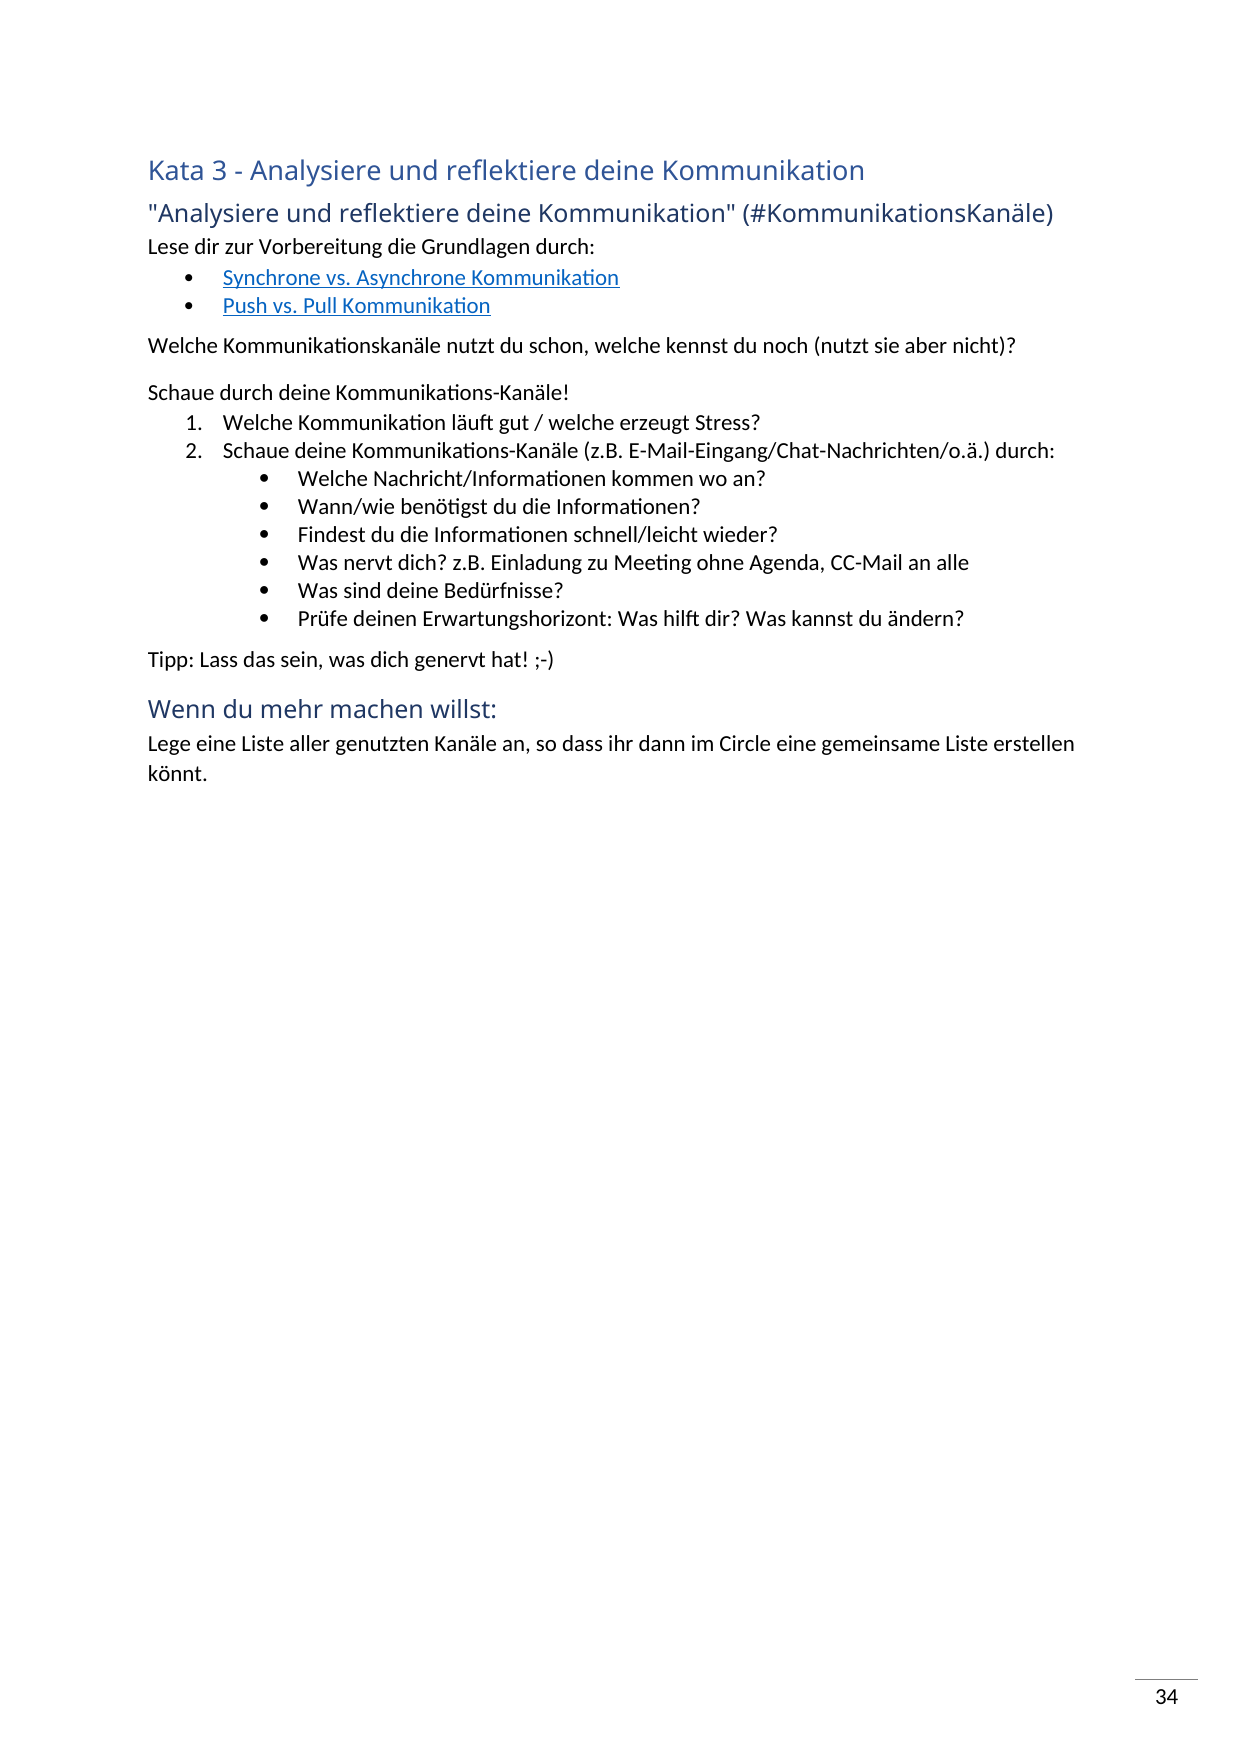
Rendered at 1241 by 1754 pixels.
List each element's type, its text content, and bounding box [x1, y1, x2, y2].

list Schaue deine Kommunikations-Kanäle (z.B. E-Mail-Eingang/Chat-Nachrichten/o.ä.) durch: [185, 436, 1093, 464]
list Prüfe deinen Erwartungshorizont: Was hilft dir? Was kannst du ändern? [260, 604, 1093, 632]
text Lege eine Liste aller genutzten Kanäle an, so dass ihr dann im Circle eine gemeinsame Liste erstellen könnt. [148, 729, 1093, 787]
text Welche Kommunikationskanäle nutzt du schon, welche kennst du noch (nutzt sie aber nicht)? [148, 331, 1093, 359]
list Synchrone vs. Asynchrone Kommunikation [185, 263, 1093, 291]
list Was nervt dich? z.B. Einladung zu Meeting ohne Agenda, CC-Mail an alle [260, 548, 1093, 576]
list Welche Kommunikation läuft gut / welche erzeugt Stress? [185, 408, 1093, 436]
subtitle Kata 3 - Analysiere und reflektiere deine Kommunikation [148, 152, 1093, 189]
subtitle Wenn du mehr machen willst: [148, 692, 1093, 726]
list Was sind deine Bedürfnisse? [260, 576, 1093, 604]
text Tipp: Lass das sein, was dich genervt hat! ;-) [148, 645, 1093, 673]
subtitle "Analysiere und reflektiere deine Kommunikation" (#KommunikationsKanäle) [148, 196, 1093, 230]
list Wann/wie benötigst du die Informationen? [260, 492, 1093, 520]
text Schaue durch deine Kommunikations-Kanäle! [148, 378, 1093, 406]
list Findest du die Informationen schnell/leicht wieder? [260, 520, 1093, 548]
list Welche Nachricht/Informationen kommen wo an? [260, 464, 1093, 492]
list Push vs. Pull Kommunikation [185, 291, 1093, 319]
text Lese dir zur Vorbereitung die Grundlagen durch: [148, 232, 1093, 261]
